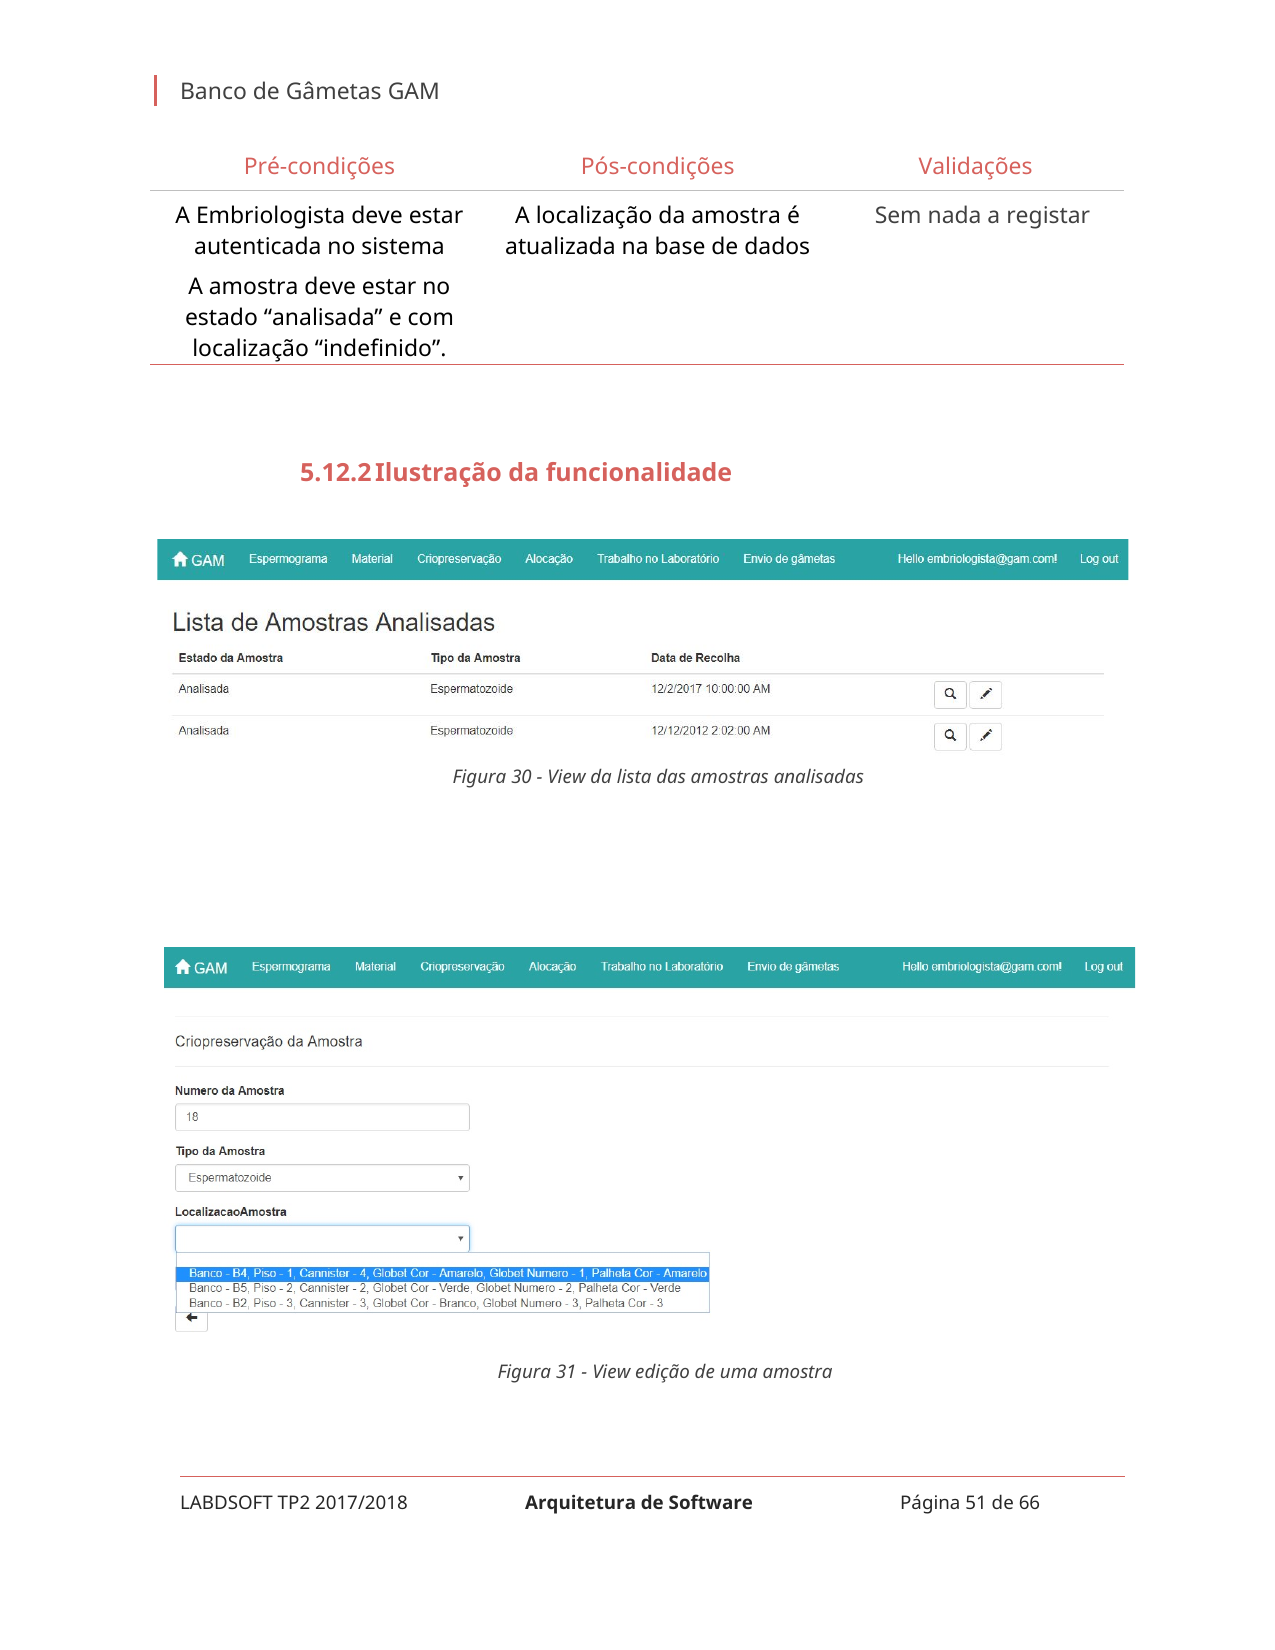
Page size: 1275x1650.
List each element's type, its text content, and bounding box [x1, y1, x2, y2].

table_header Pré-condições [150, 150, 488, 189]
picture [156, 539, 1128, 762]
table_cell Sem nada a registar [827, 191, 1124, 363]
table_cell A Embriologista deve estar autenticada no sistema A amostra deve estar no estado “analisada” e com localização “indefinido”. [150, 191, 488, 363]
table_header Validações [827, 150, 1124, 189]
subtitle Ilustração da funcionalidade [300, 454, 1125, 488]
picture [163, 947, 1135, 1338]
table_header Pós-condições [488, 150, 827, 189]
table_cell A localização da amostra é atualizada na base de dados [488, 191, 827, 363]
